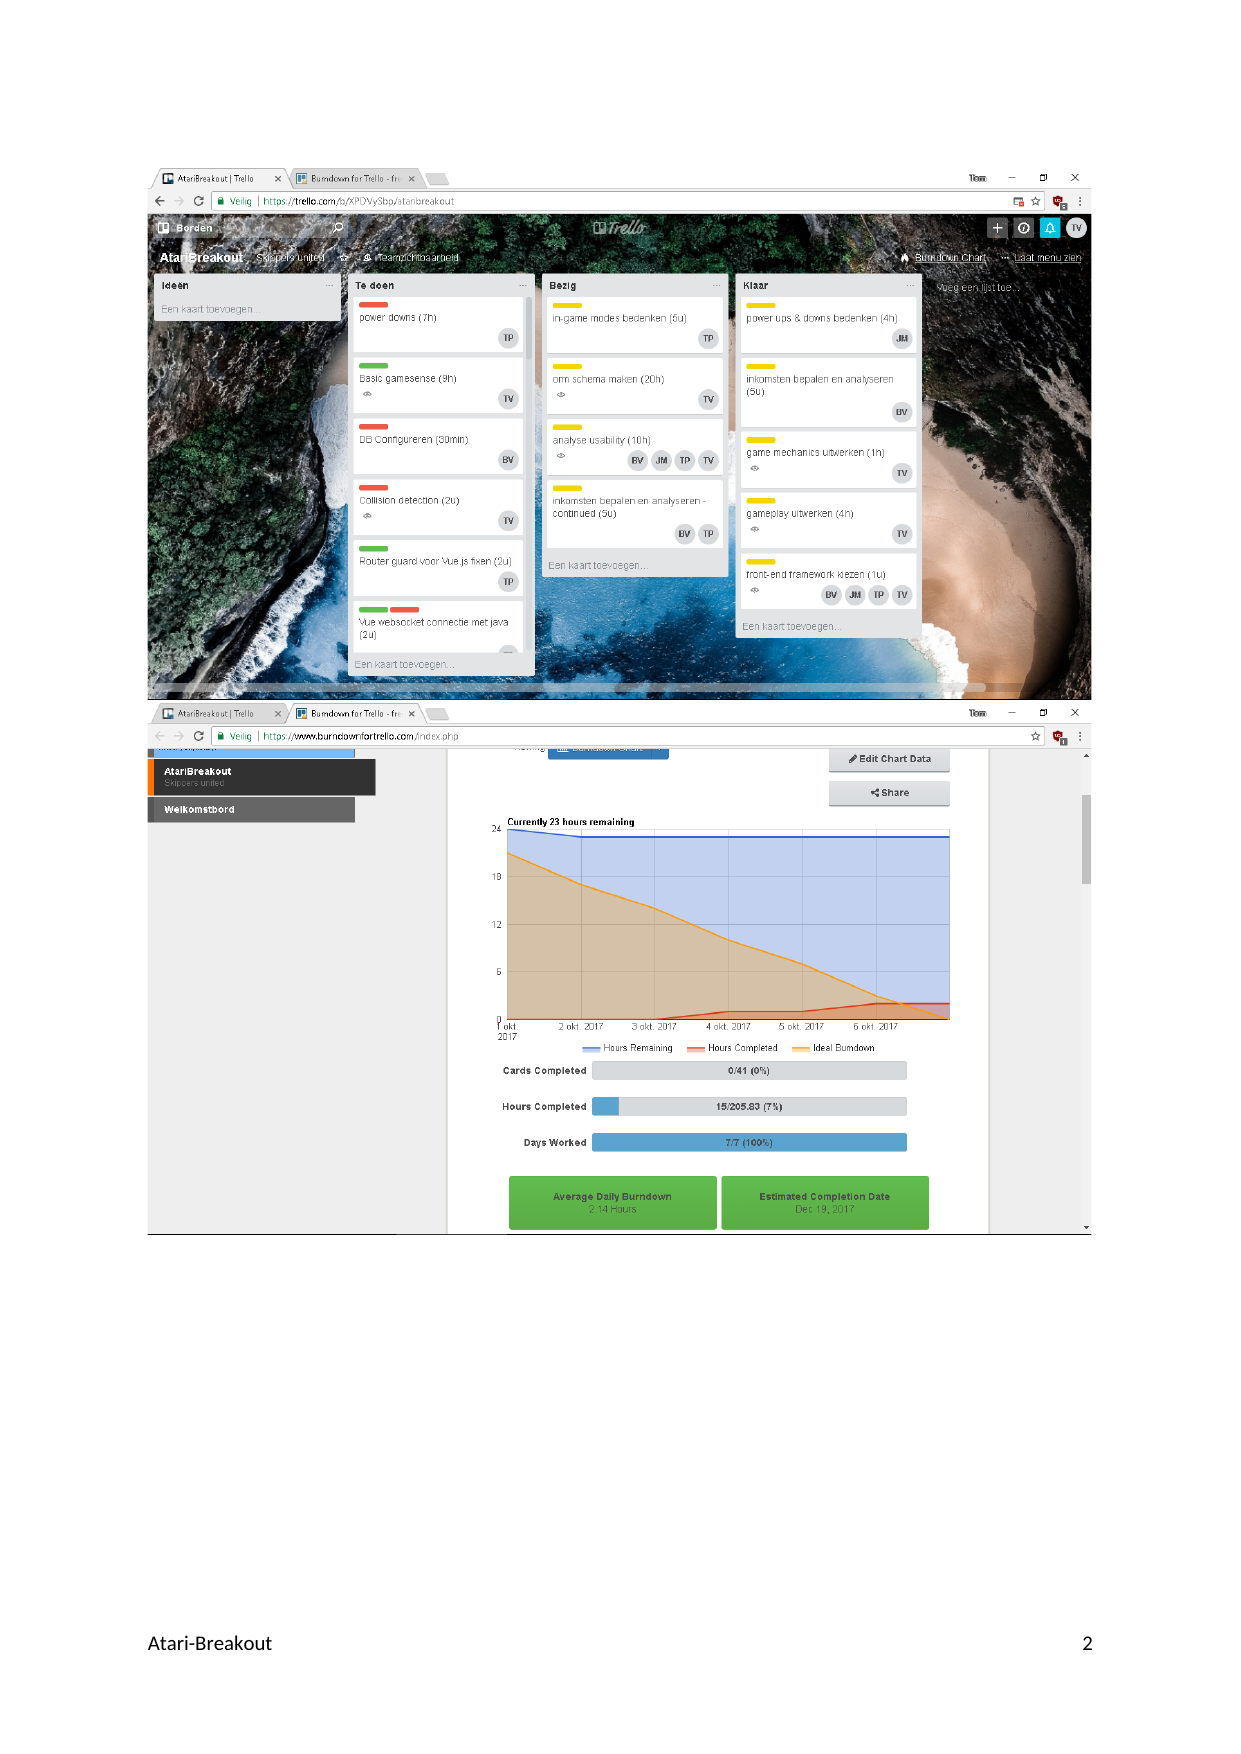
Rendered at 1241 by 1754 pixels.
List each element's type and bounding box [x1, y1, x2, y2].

picture [147, 703, 1092, 1235]
picture [147, 168, 1092, 700]
